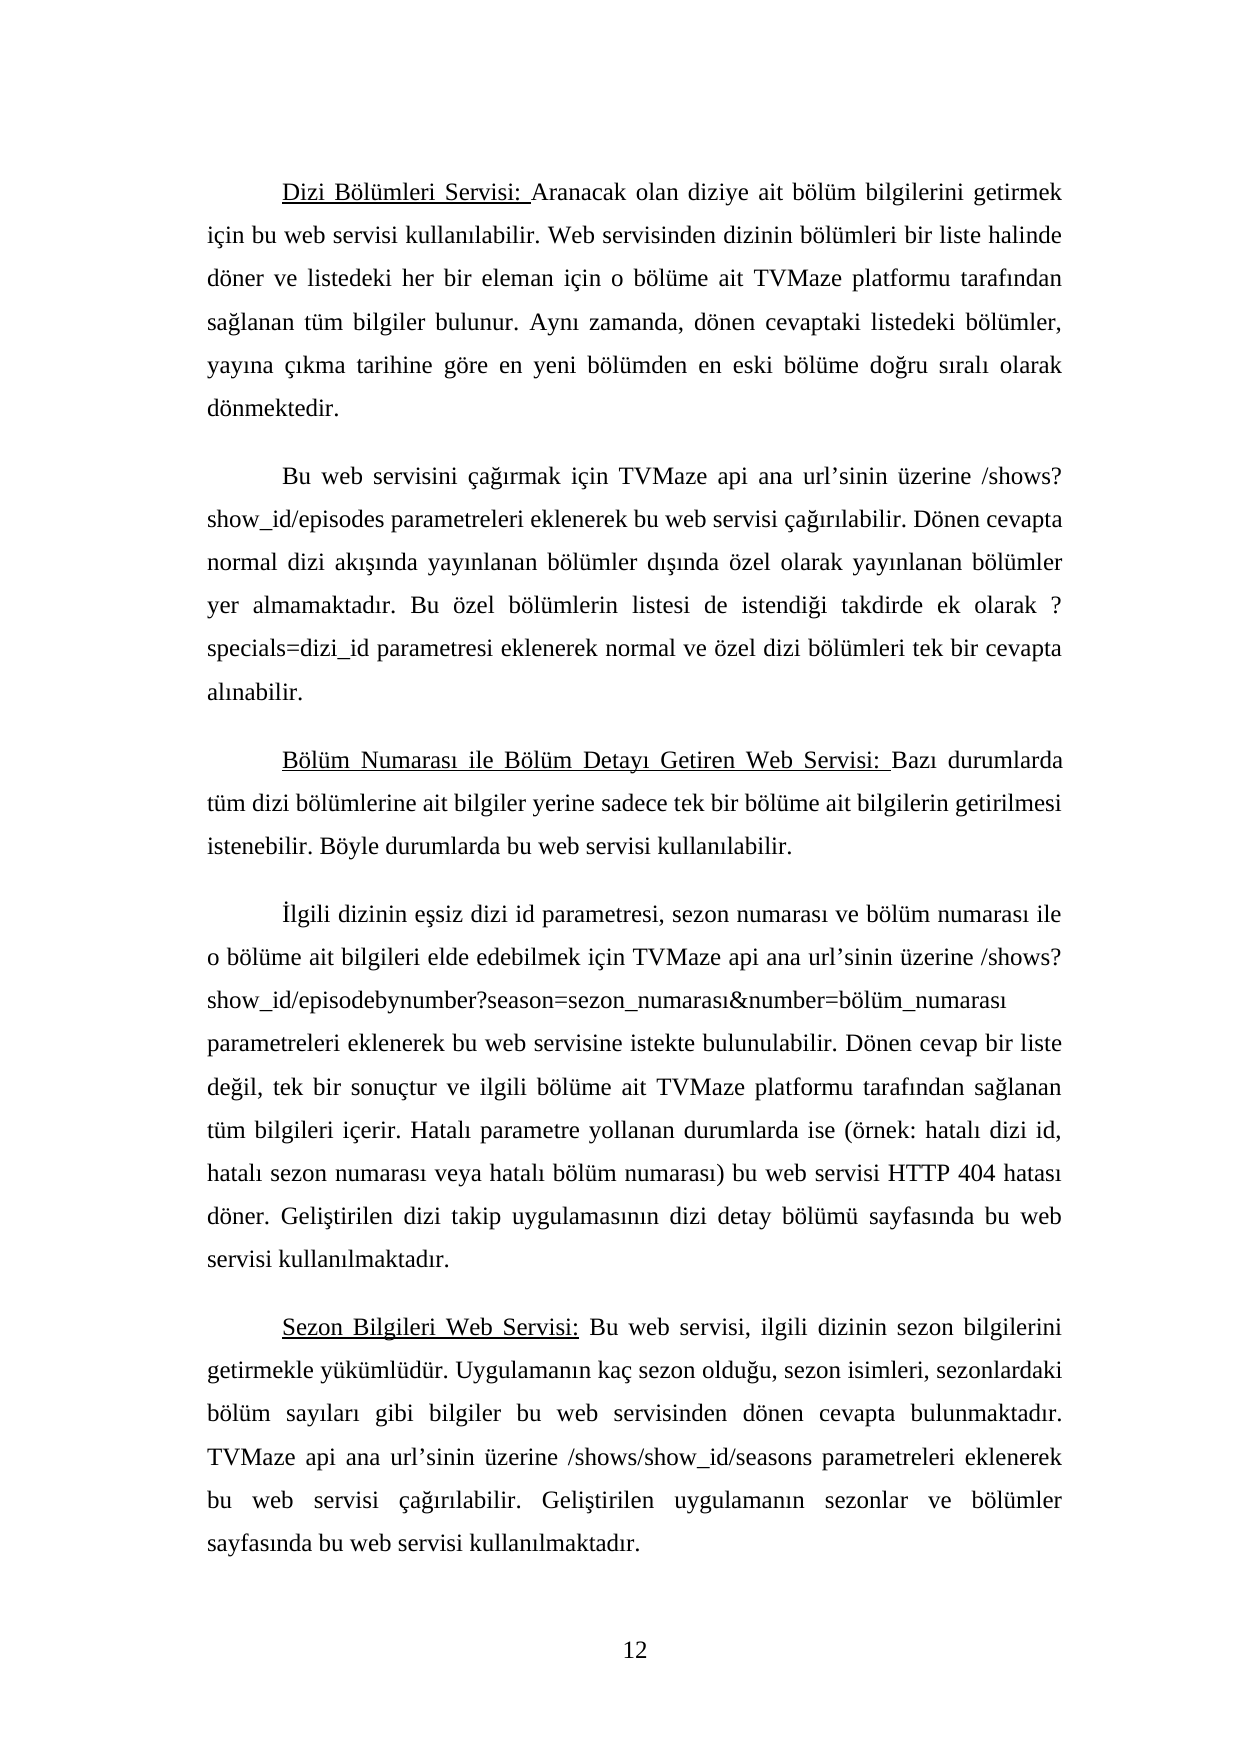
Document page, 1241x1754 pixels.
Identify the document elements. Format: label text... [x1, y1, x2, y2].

text Bölüm Numarası ile Bölüm Detayı Getiren Web Servisi: Bazı durumlarda tüm dizi bölümlerine ait bilgiler yerine sadece tek bir bölüme ait bilgilerin getirilmesi istenebilir. Böyle durumlarda bu web servisi kullanılabilir. [207, 745, 1063, 860]
text İlgili dizinin eşsiz dizi id parametresi, sezon numarası ve bölüm numarası ile o bölüme ait bilgileri elde edebilmek için TVMaze api ana url’sinin üzerine /shows?show_id/episodebynumber?season=sezon_numarası&number=bölüm_numarası parametreleri eklenerek bu web servisine istekte bulunulabilir. Dönen cevap bir liste değil, tek bir sonuçtur ve ilgili bölüme ait TVMaze platformu tarafından sağlanan tüm bilgileri içerir. Hatalı parametre yollanan durumlarda ise (örnek: hatalı dizi id, hatalı sezon numarası veya hatalı bölüm numarası) bu web servisi HTTP 404 hatası döner. Geliştirilen dizi takip uygulamasının dizi detay bölümü sayfasında bu web servisi kullanılmaktadır. [207, 899, 1063, 1273]
text Dizi Bölümleri Servisi: Aranacak olan diziye ait bölüm bilgilerini getirmek için bu web servisi kullanılabilir. Web servisinden dizinin bölümleri bir liste halinde döner ve listedeki her bir eleman için o bölüme ait TVMaze platformu tarafından sağlanan tüm bilgiler bulunur. Aynı zamanda, dönen cevaptaki listedeki bölümler, yayına çıkma tarihine göre en yeni bölümden en eski bölüme doğru sıralı olarak dönmektedir. [207, 177, 1063, 422]
text Bu web servisini çağırmak için TVMaze api ana url’sinin üzerine /shows?show_id/episodes parametreleri eklenerek bu web servisi çağırılabilir. Dönen cevapta normal dizi akışında yayınlanan bölümler dışında özel olarak yayınlanan bölümler yer almamaktadır. Bu özel bölümlerin listesi de istendiği takdirde ek olarak ?specials=dizi_id parametresi eklenerek normal ve özel dizi bölümleri tek bir cevapta alınabilir. [207, 461, 1063, 705]
text Sezon Bilgileri Web Servisi: Bu web servisi, ilgili dizinin sezon bilgilerini getirmekle yükümlüdür. Uygulamanın kaç sezon olduğu, sezon isimleri, sezonlardaki bölüm sayıları gibi bilgiler bu web servisinden dönen cevapta bulunmaktadır. TVMaze api ana url’sinin üzerine /shows/show_id/seasons parametreleri eklenerek bu web servisi çağırılabilir. Geliştirilen uygulamanın sezonlar ve bölümler sayfasında bu web servisi kullanılmaktadır. [207, 1312, 1063, 1557]
